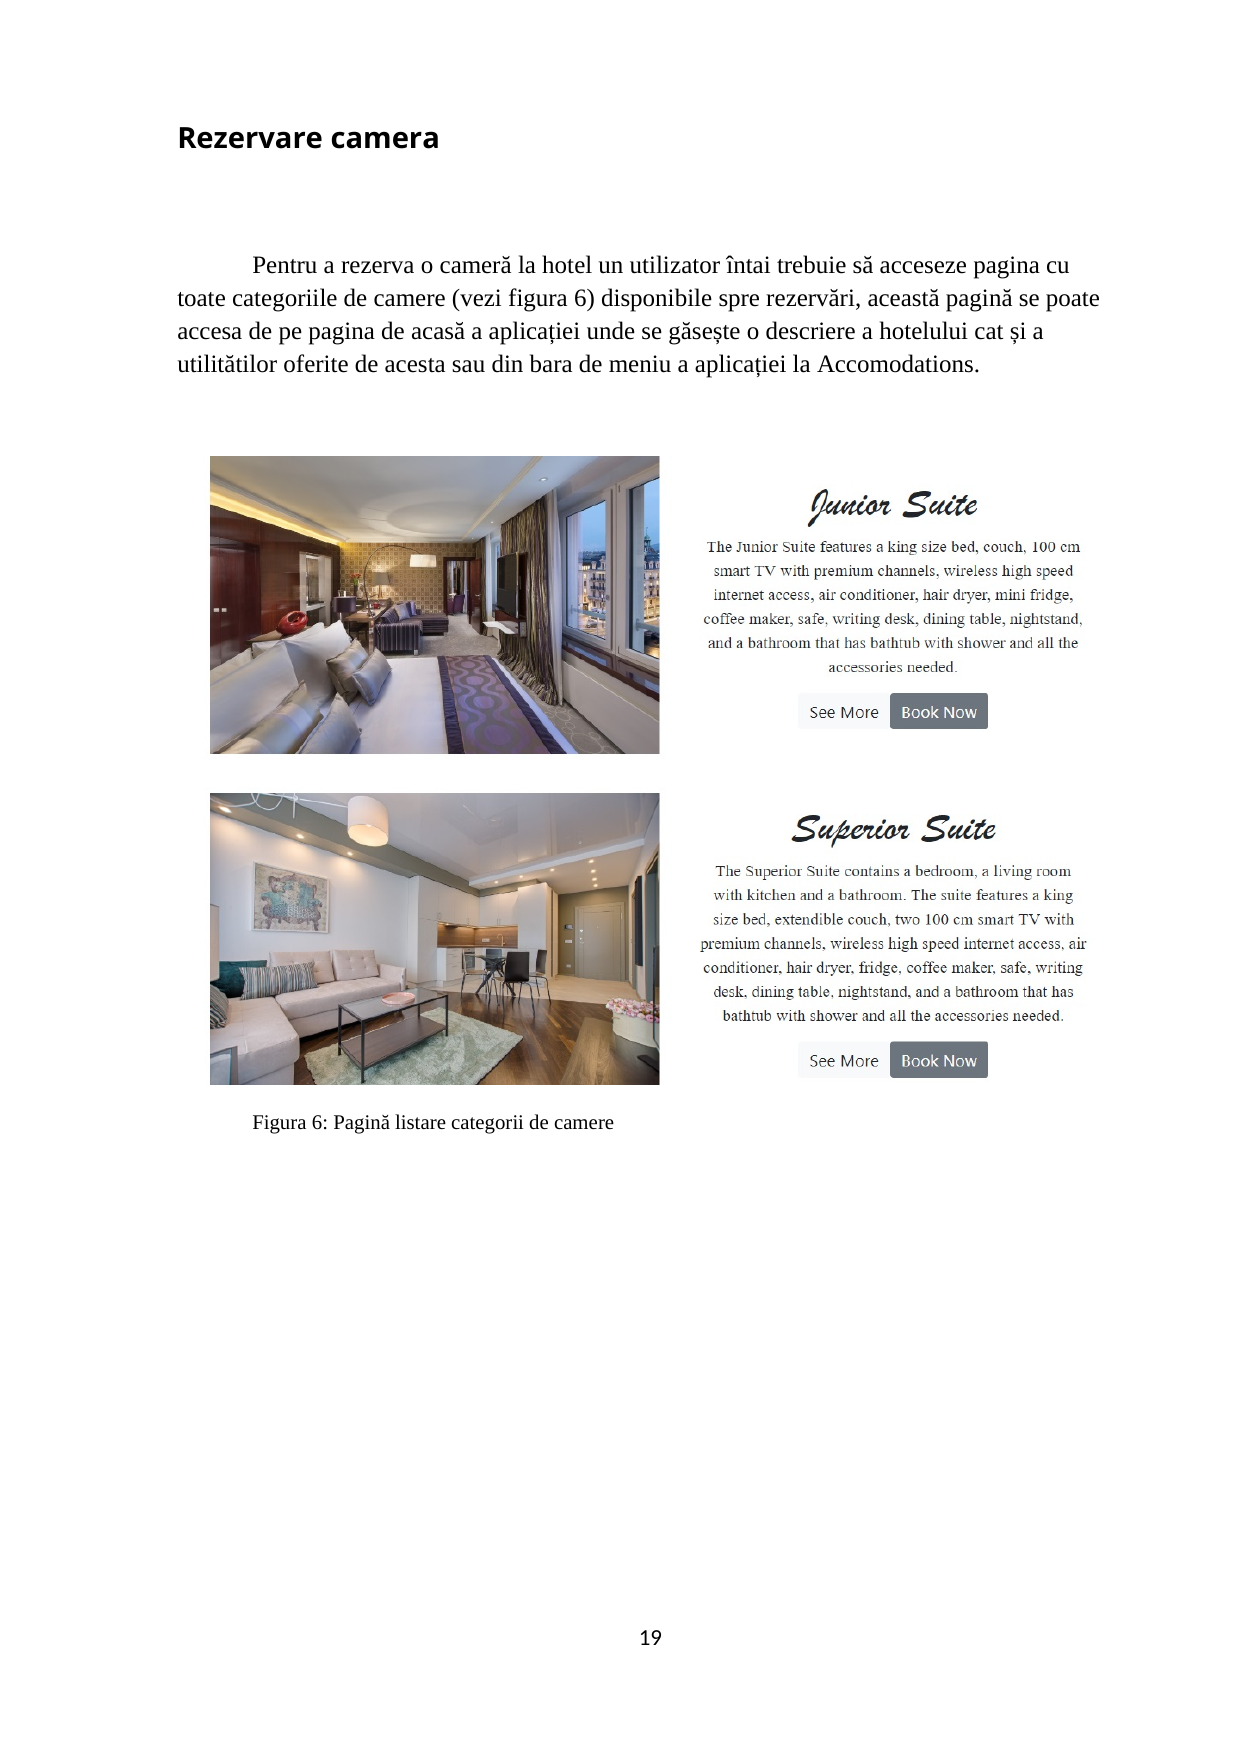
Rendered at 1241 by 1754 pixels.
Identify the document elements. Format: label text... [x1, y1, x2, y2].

picture [176, 456, 1124, 1085]
text Rezervare camera [177, 117, 1123, 157]
text Figura 6: Pagină listare categorii de camere [177, 1110, 1123, 1134]
text Pentru a rezerva o cameră la hotel un utilizator întai trebuie să acceseze pagina cu toate categoriile de camere (vezi figura 6) disponibile spre rezervări, această pagină se poate accesa de pe pagina de acasă a aplicației unde se găsește o descriere a hotelului cat și a utilitătilor oferite de acesta sau din bara de meniu a aplicației la Accomodations. [177, 250, 1123, 378]
